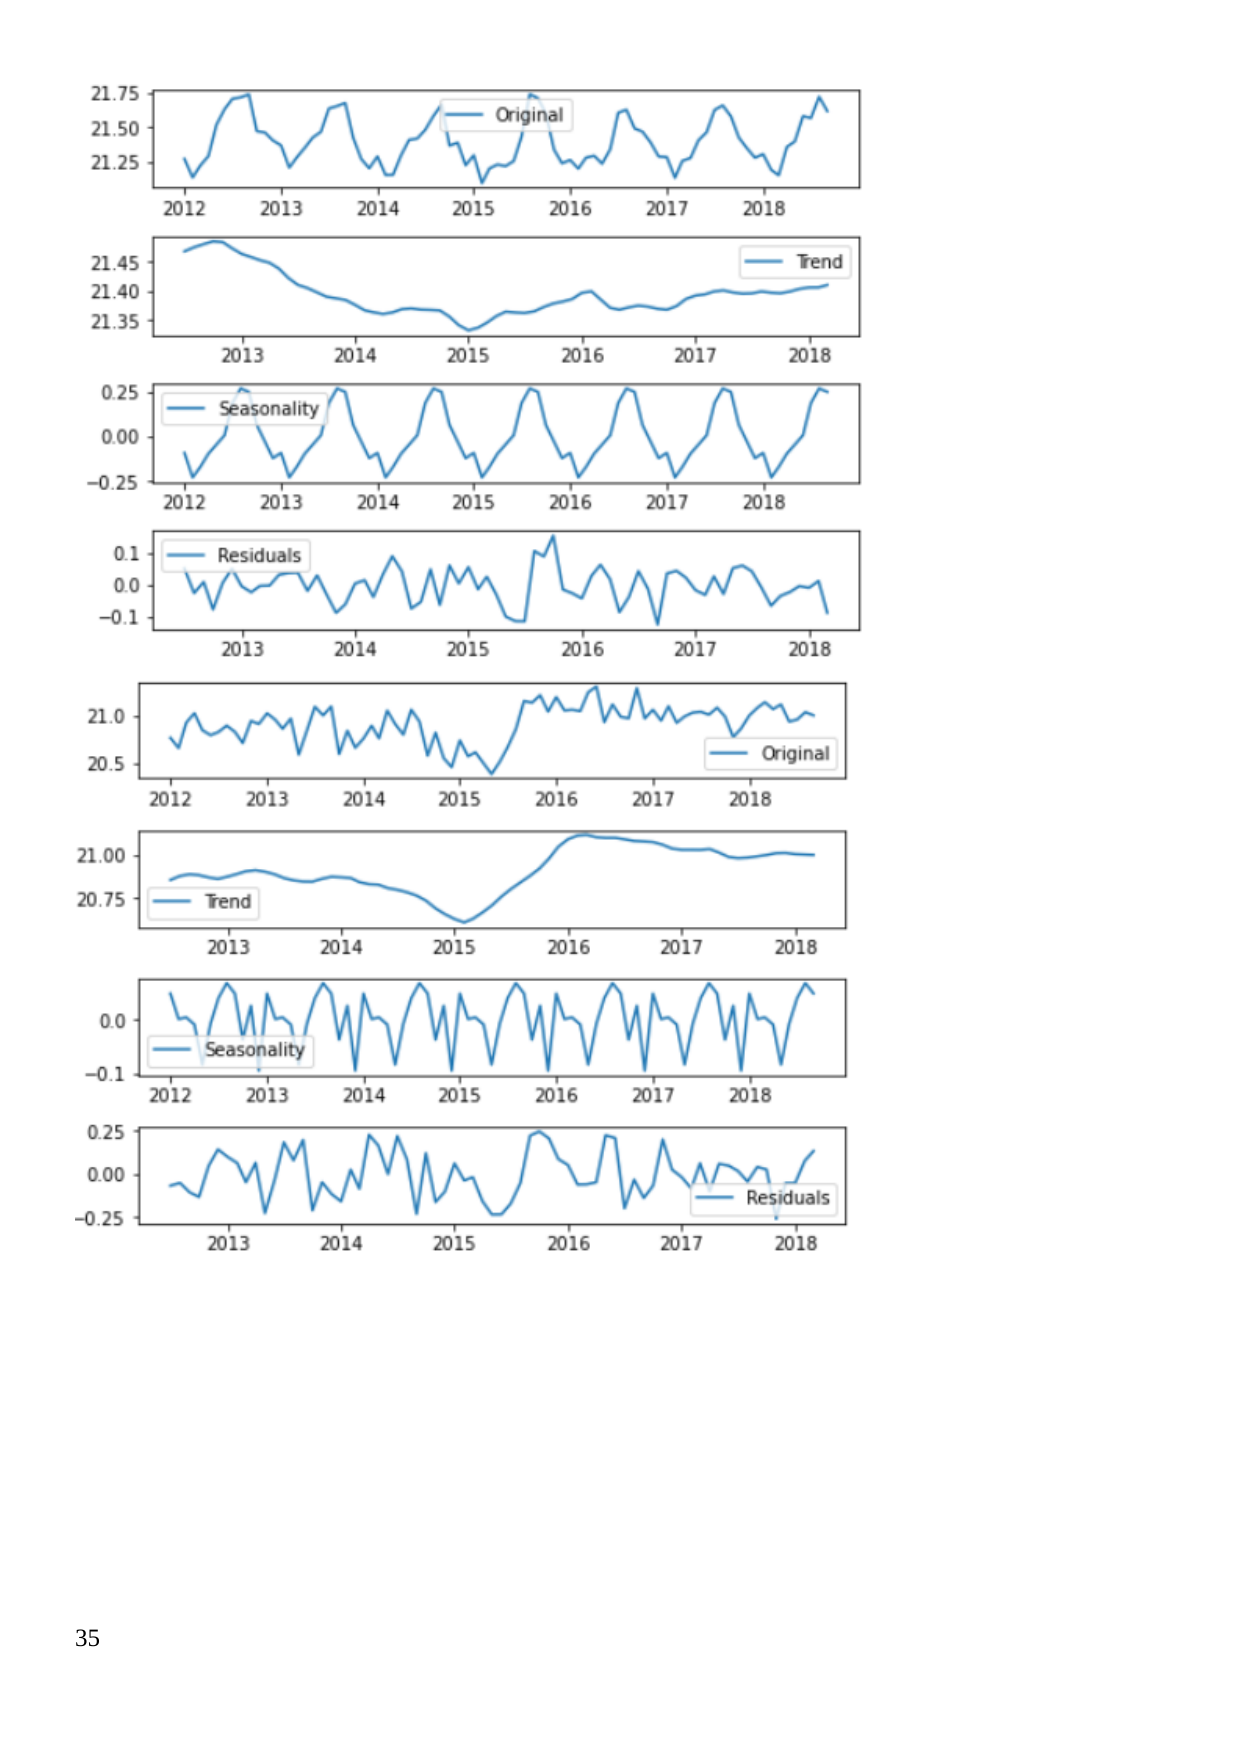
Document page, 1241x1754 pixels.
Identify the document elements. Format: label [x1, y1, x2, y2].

picture [75, 75, 887, 669]
picture [75, 672, 855, 1271]
